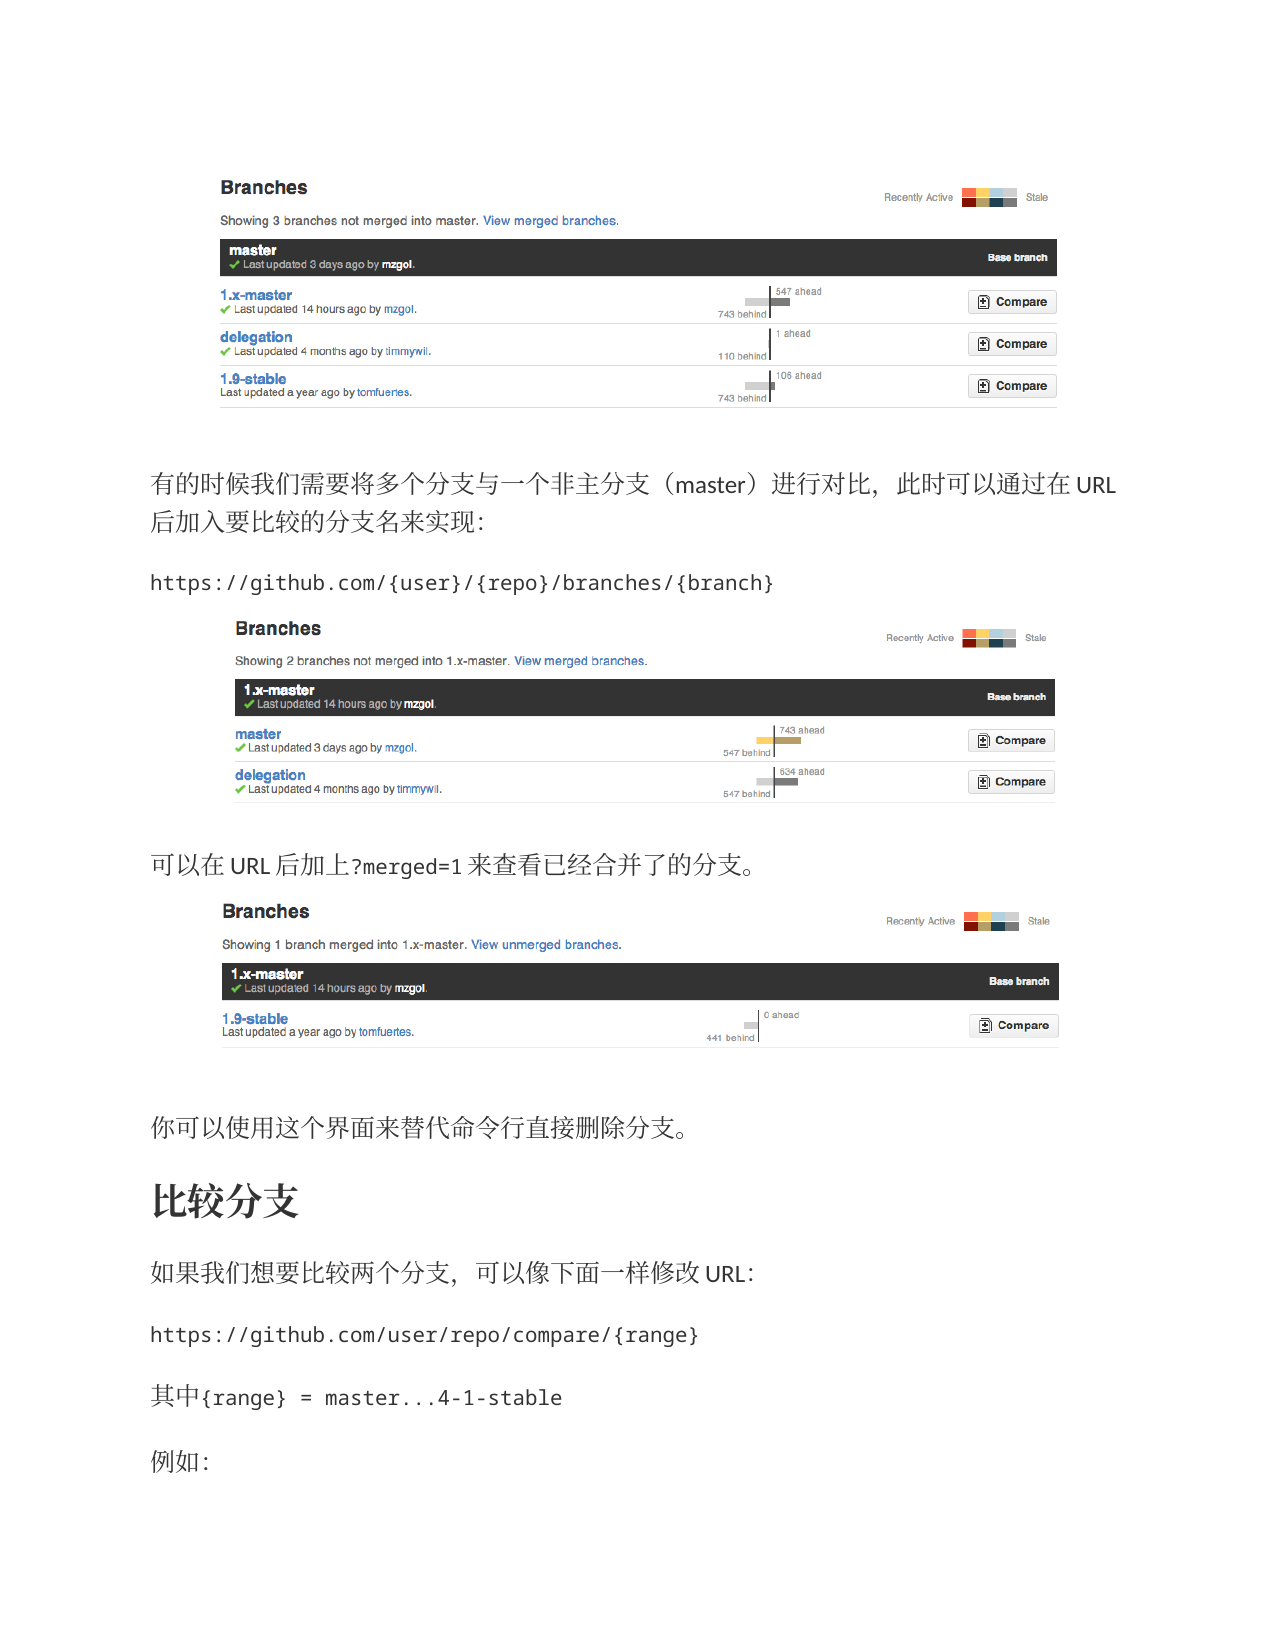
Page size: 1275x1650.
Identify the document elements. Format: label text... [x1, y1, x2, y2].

text 例如： [150, 1443, 1125, 1479]
text 有的时候我们需要将多个分支与一个非主分支（master）进行对比，此时可以通过在URL后加入要比较的分支名来实现： [150, 464, 1125, 538]
text https://github.com/user/repo/compare/{range} [150, 1320, 1125, 1349]
picture [205, 597, 1070, 846]
text 你可以使用这个界面来替代命令行直接删除分支。 [150, 1109, 1125, 1145]
text 如果我们想要比较两个分支，可以像下面一样修改URL： [150, 1254, 1125, 1290]
text 比较分支 [150, 1175, 1125, 1226]
picture [205, 150, 1070, 465]
picture [205, 883, 1070, 1109]
text 其中{range} = master...4-1-stable [150, 1377, 1125, 1413]
text 可以在URL后加上?merged=1来查看已经合并了的分支。 [150, 846, 1125, 882]
text https://github.com/{user}/{repo}/branches/{branch} [150, 568, 1125, 597]
